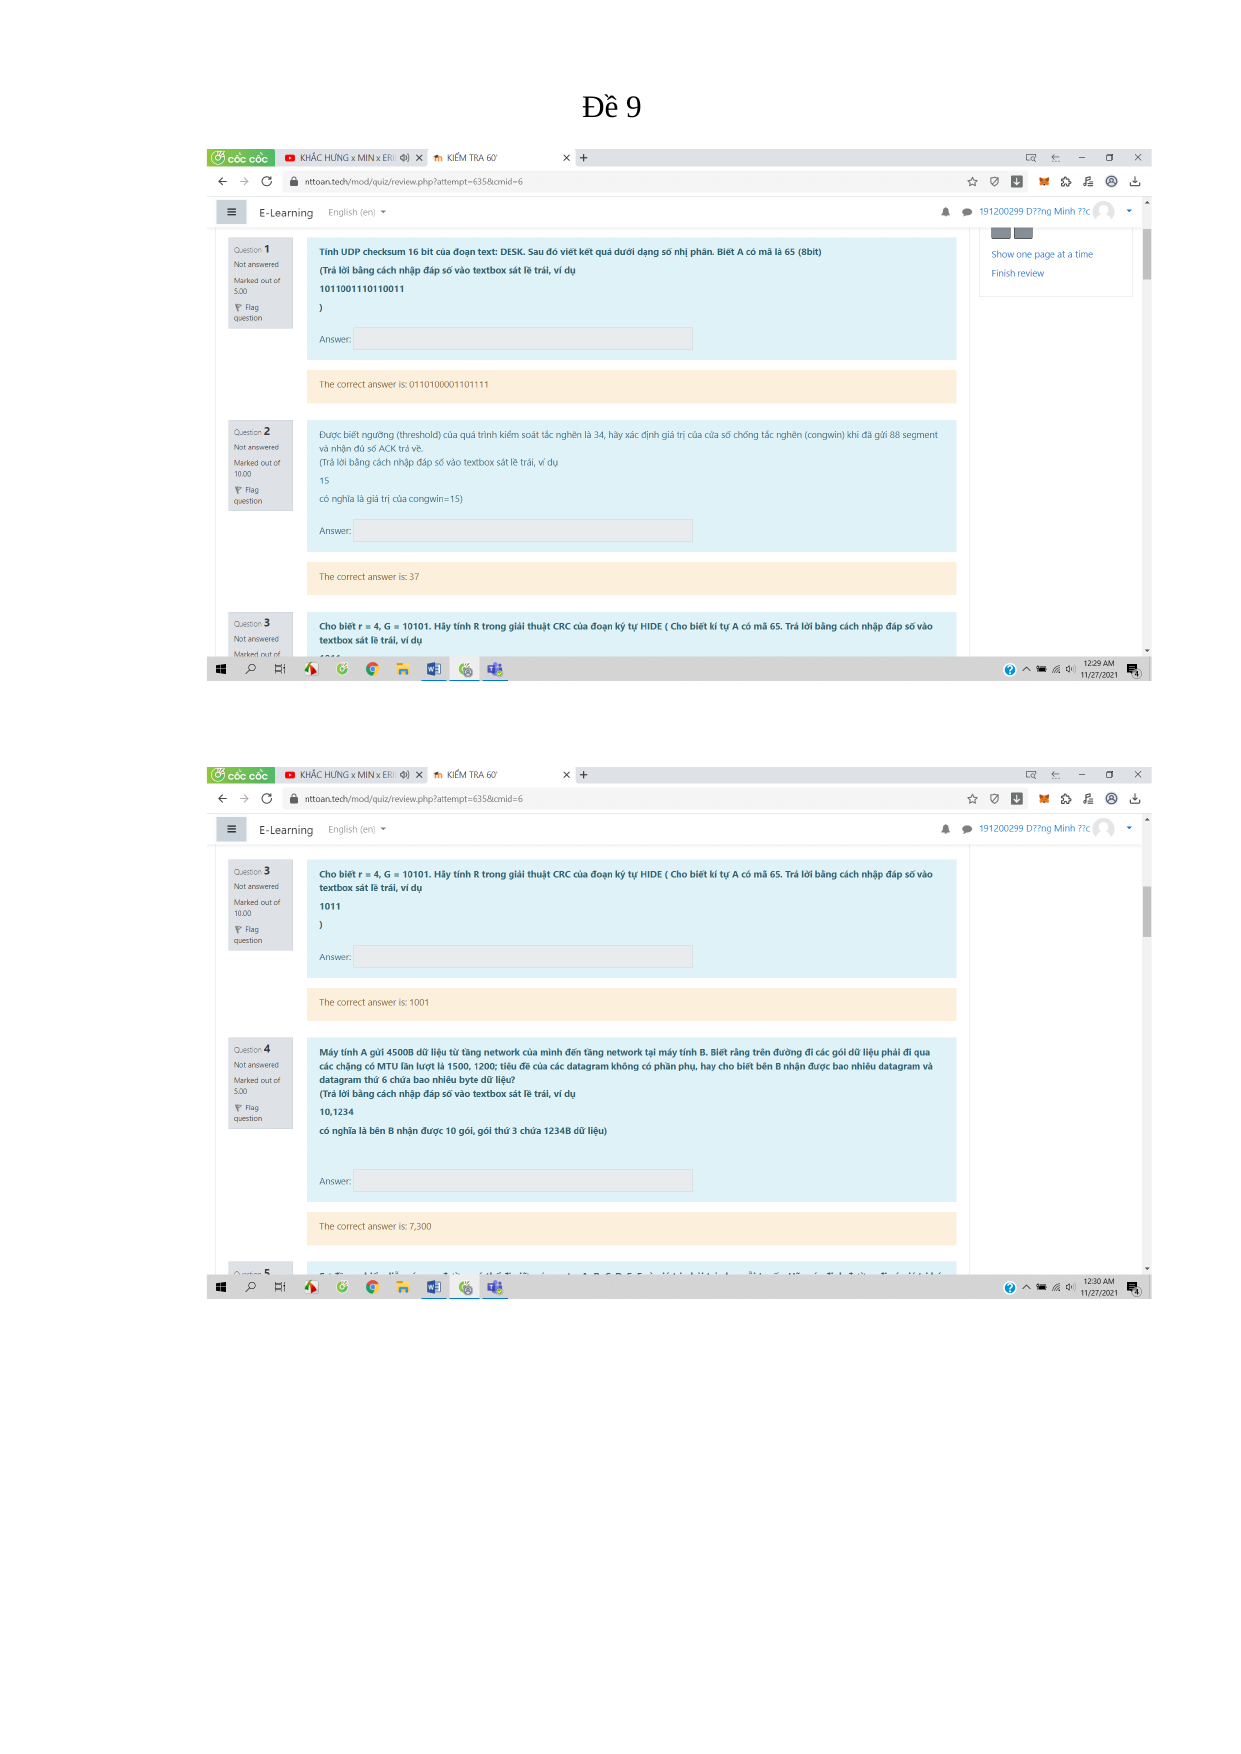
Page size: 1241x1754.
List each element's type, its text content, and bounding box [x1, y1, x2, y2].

picture [206, 149, 1152, 681]
picture [206, 767, 1152, 1299]
text Đề 9 [507, 89, 1152, 124]
